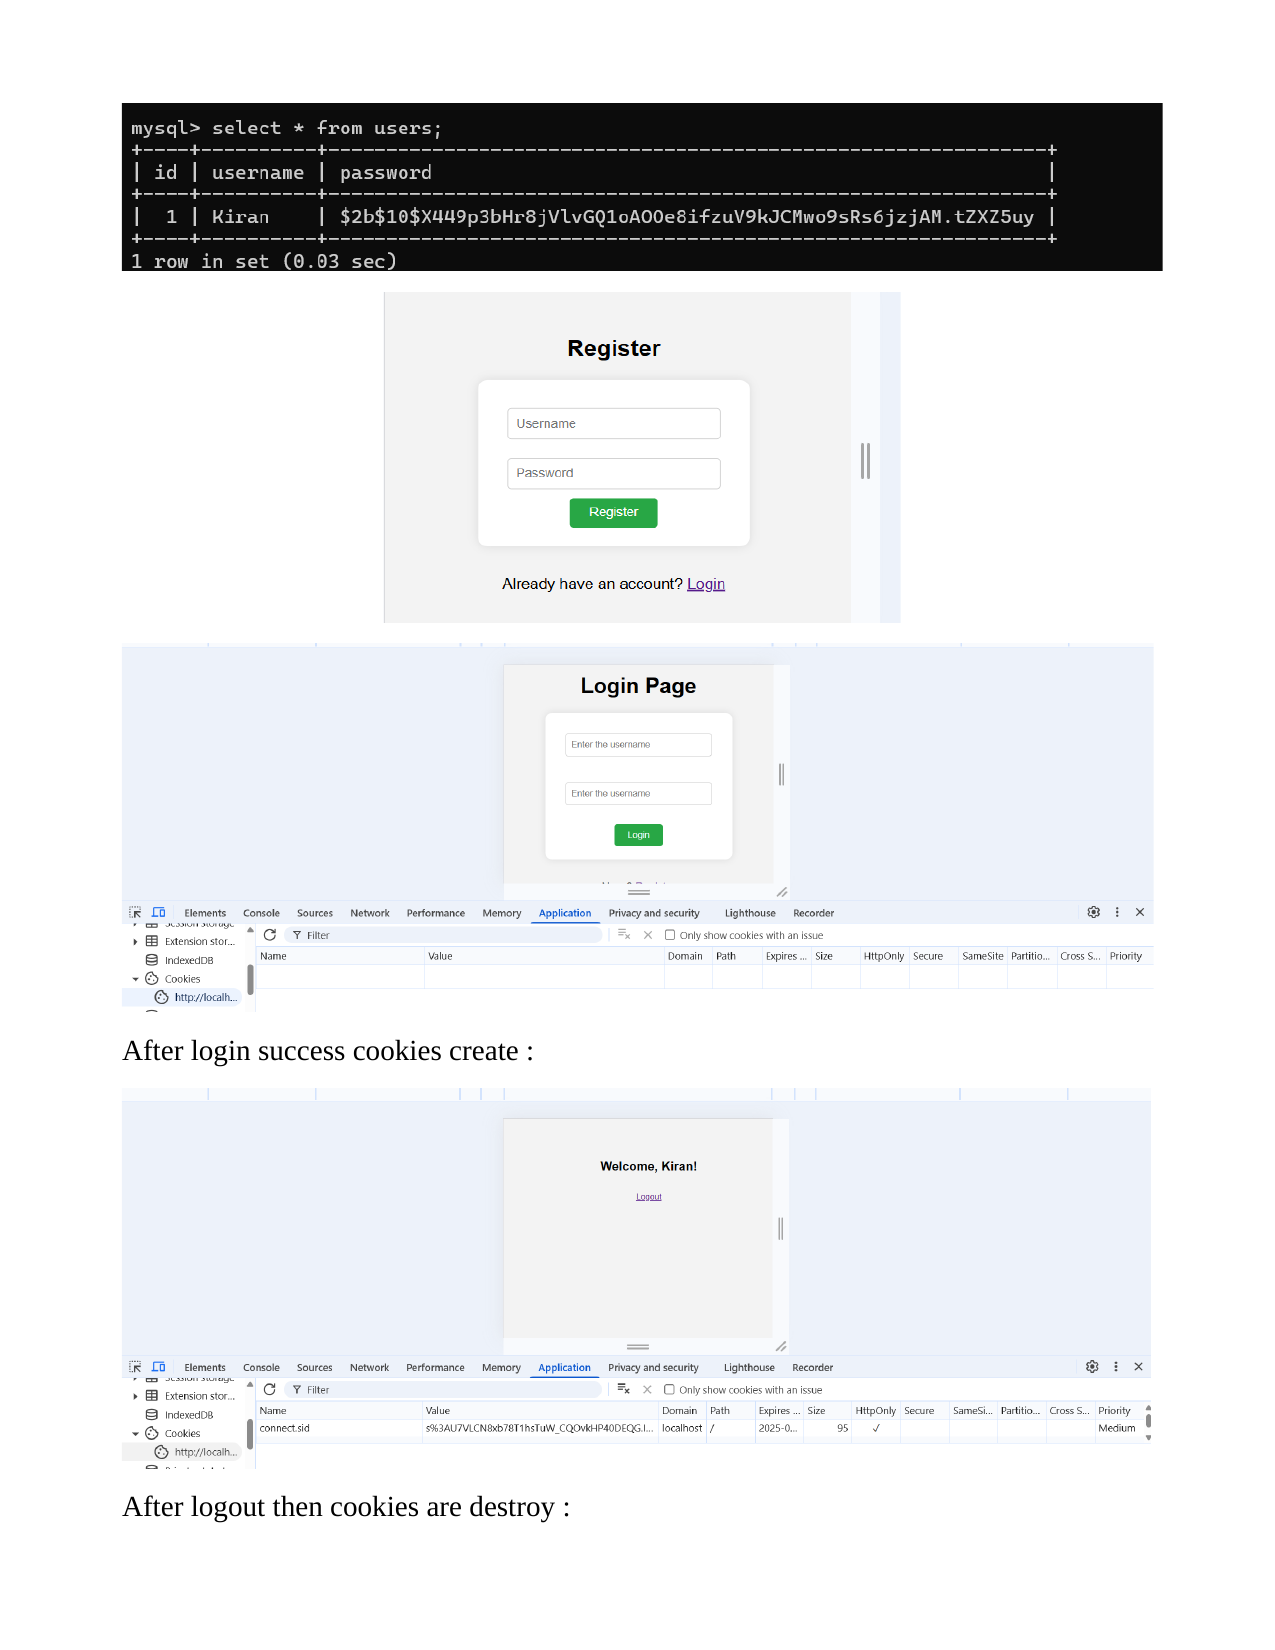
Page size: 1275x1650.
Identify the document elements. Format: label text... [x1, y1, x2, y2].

picture [383, 292, 901, 623]
picture [121, 1088, 1151, 1469]
text After logout then cookies are destroy : [122, 1489, 1162, 1523]
picture [121, 643, 1154, 1012]
text After login success cookies create : [122, 1033, 1162, 1067]
picture [121, 103, 1163, 271]
